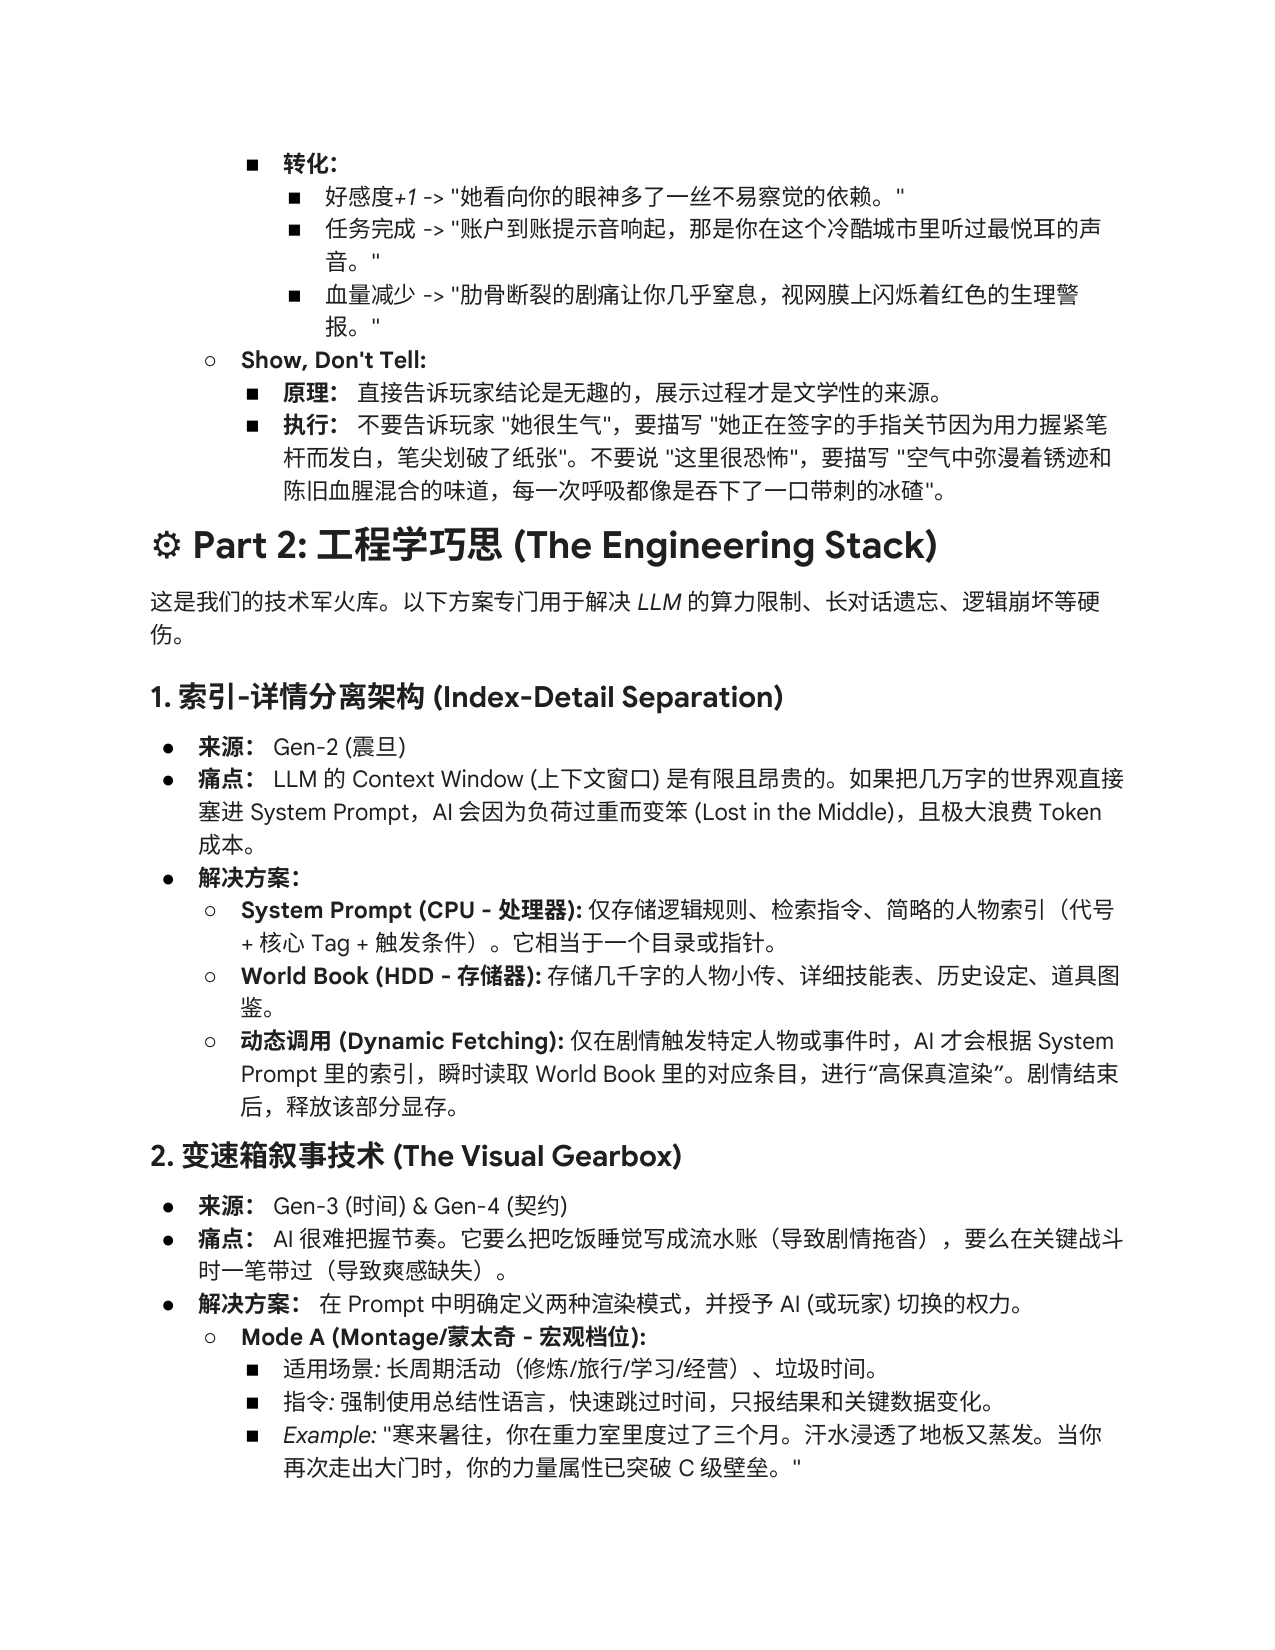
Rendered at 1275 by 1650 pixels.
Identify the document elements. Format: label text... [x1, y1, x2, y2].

list Example: "寒来暑往，你在重力室里度过了三个月。汗水浸透了地板又蒸发。当你再次走出大门时，你的力量属性已突破 C 级壁垒。" [245, 1421, 1125, 1482]
list World Book (HDD - 存储器): 存储几千字的人物小传、详细技能表、历史设定、道具图鉴。 [203, 962, 1125, 1023]
subtitle 1. 索引-详情分离架构 (Index-Detail Separation) [150, 679, 1125, 715]
list 原理： 直接告诉玩家结论是无趣的，展示过程才是文学性的来源。 [245, 379, 1125, 408]
list 好感度+1 -> "她看向你的眼神多了一丝不易察觉的依赖。" [287, 183, 1125, 211]
list 来源： Gen-3 (时间) & Gen-4 (契约) [161, 1192, 1125, 1221]
subtitle 2. 变速箱叙事技术 (The Visual Gearbox) [150, 1138, 1125, 1174]
list 指令: 强制使用总结性语言，快速跳过时间，只报结果和关键数据变化。 [245, 1388, 1125, 1417]
list Show, Don't Tell: [203, 346, 1125, 375]
list Mode A (Montage/蒙太奇 - 宏观档位): [203, 1323, 1125, 1352]
list 解决方案： [161, 864, 1125, 892]
list 解决方案： 在 Prompt 中明确定义两种渲染模式，并授予 AI (或玩家) 切换的权力。 [161, 1290, 1125, 1319]
list 任务完成 -> "账户到账提示音响起，那是你在这个冷酷城市里听过最悦耳的声音。" [287, 215, 1125, 277]
list 来源： Gen-2 (震旦) [161, 733, 1125, 762]
list System Prompt (CPU - 处理器): 仅存储逻辑规则、检索指令、简略的人物索引（代号 + 核心 Tag + 触发条件）。它相当于一个目录或指针。 [203, 896, 1125, 958]
list 痛点： AI 很难把握节奏。它要么把吃饭睡觉写成流水账（导致剧情拖沓），要么在关键战斗时一笔带过（导致爽感缺失）。 [161, 1225, 1125, 1286]
list 痛点： LLM 的 Context Window (上下文窗口) 是有限且昂贵的。如果把几万字的世界观直接塞进 System Prompt，AI 会因为负荷过重而变笨 (Lost in the Middle)，且极大浪费 Token 成本。 [161, 766, 1125, 860]
list 转化： [245, 150, 1125, 179]
list 动态调用 (Dynamic Fetching): 仅在剧情触发特定人物或事件时，AI 才会根据 System Prompt 里的索引，瞬时读取 World Book 里的对应条目，进行“高保真渲染”。剧情结束后，释放该部分显存。 [203, 1027, 1125, 1121]
list 适用场景: 长周期活动（修炼/旅行/学习/经营）、垃圾时间。 [245, 1356, 1125, 1384]
text 这是我们的技术军火库。以下方案专门用于解决 LLM 的算力限制、长对话遗忘、逻辑崩坏等硬伤。 [150, 588, 1125, 650]
list 血量减少 -> "肋骨断裂的剧痛让你几乎窒息，视网膜上闪烁着红色的生理警报。" [287, 281, 1125, 342]
subtitle ⚙️ Part 2: 工程学巧思 (The Engineering Stack) [150, 522, 1125, 569]
list 执行： 不要告诉玩家 "她很生气"，要描写 "她正在签字的手指关节因为用力握紧笔杆而发白，笔尖划破了纸张"。不要说 "这里很恐怖"，要描写 "空气中弥漫着锈迹和陈旧血腥混合的味道，每一次呼吸都像是吞下了一口带刺的冰碴"。 [245, 412, 1125, 506]
